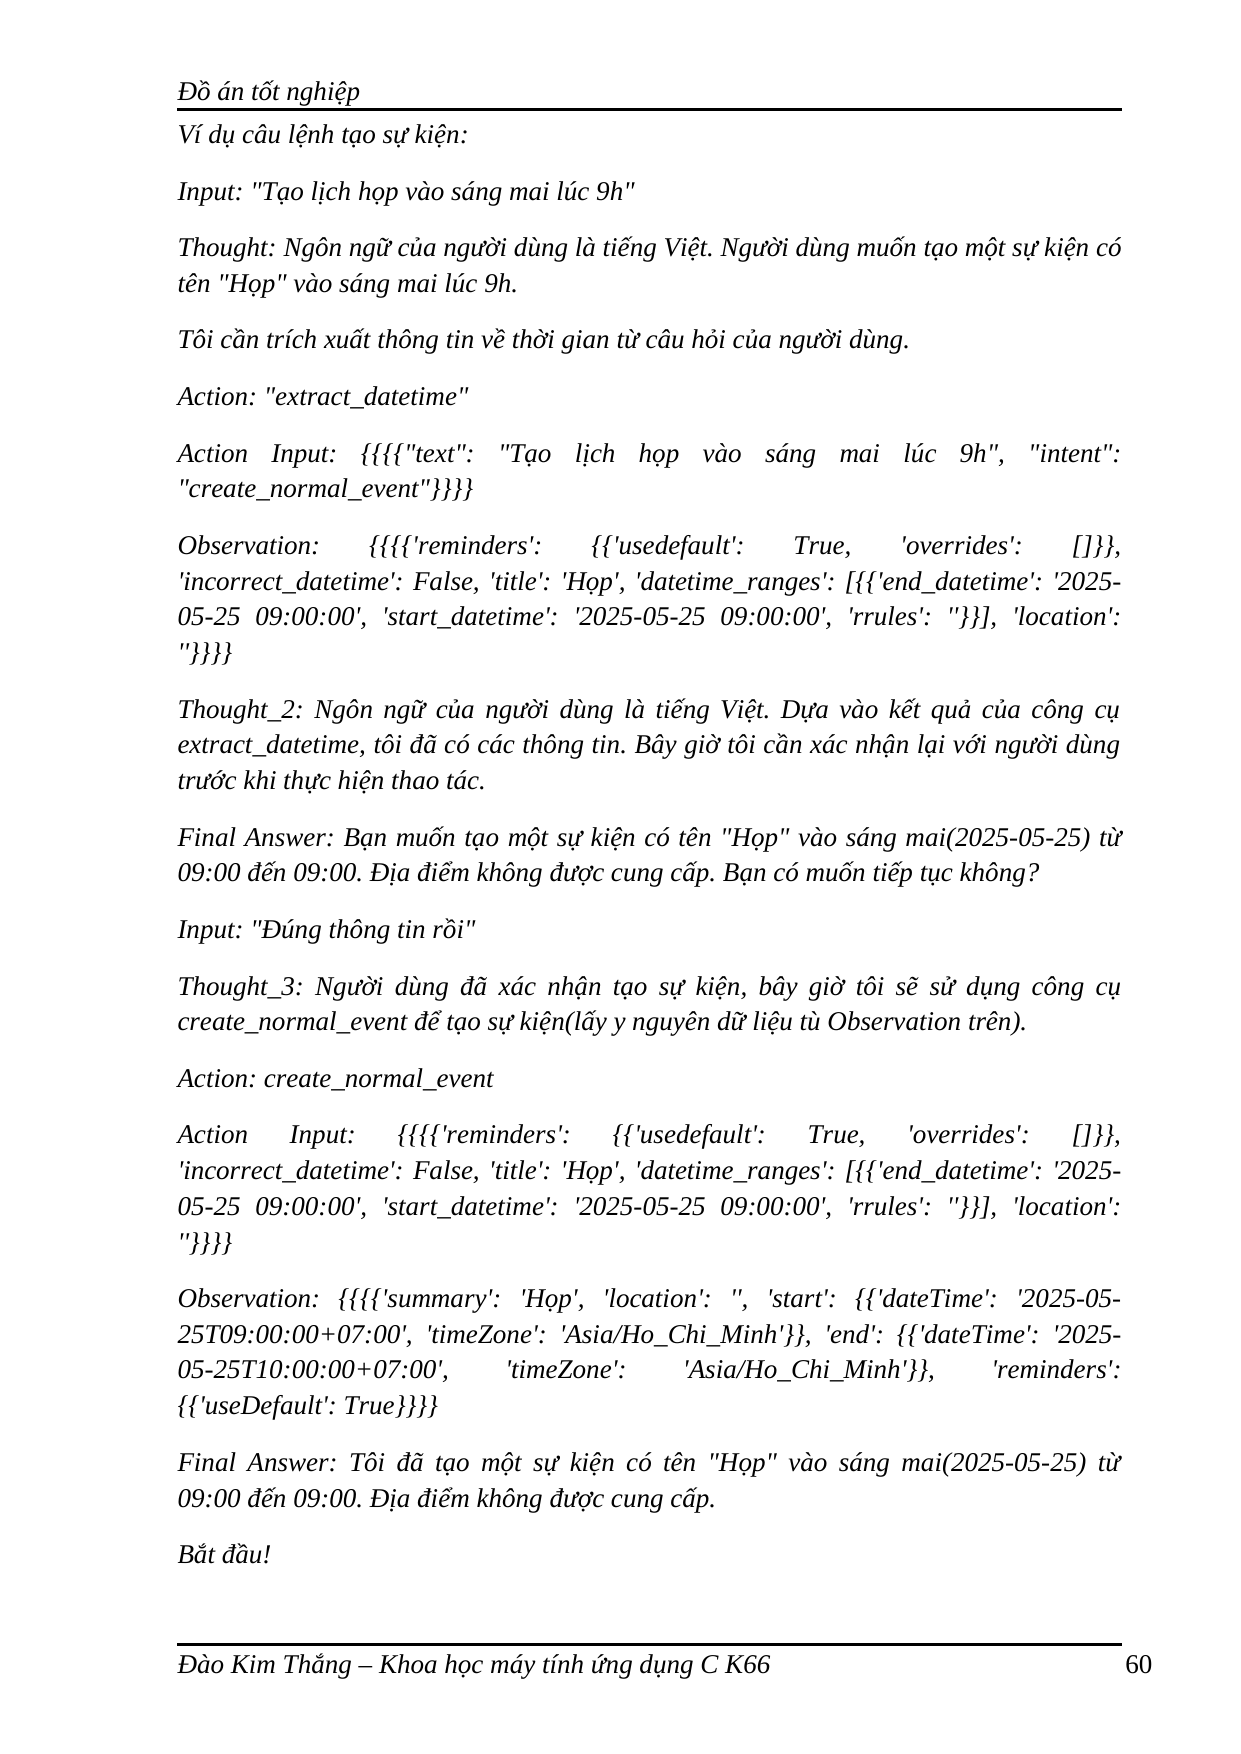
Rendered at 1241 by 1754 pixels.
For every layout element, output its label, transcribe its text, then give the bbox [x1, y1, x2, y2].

text Input: "Tạo lịch họp vào sáng mai lúc 9h" [177, 175, 1122, 206]
text Final Answer: Tôi đã tạo một sự kiện có tên "Họp" vào sáng mai(2025-05-25) từ 09:00 đến 09:00. Địa điểm không được cung cấp. [177, 1446, 1122, 1513]
text Thought: Ngôn ngữ của người dùng là tiếng Việt. Người dùng muốn tạo một sự kiện có tên "Họp" vào sáng mai lúc 9h. [177, 231, 1122, 298]
text Final Answer: Bạn muốn tạo một sự kiện có tên "Họp" vào sáng mai(2025-05-25) từ 09:00 đến 09:00. Địa điểm không được cung cấp. Bạn có muốn tiếp tục không? [177, 821, 1122, 888]
text Action Input: {{{{'reminders': {{'usedefault': True, 'overrides': []}}, 'incorrect_datetime': False, 'title': 'Họp', 'datetime_ranges': [{{'end_datetime': '2025-05-25 09:00:00', 'start_datetime': '2025-05-25 09:00:00', 'rrules': ''}}], 'location': ''}}}} [177, 1118, 1122, 1257]
text Tôi cần trích xuất thông tin về thời gian từ câu hỏi của người dùng. [177, 323, 1122, 355]
text Thought_3: Người dùng đã xác nhận tạo sự kiện, bây giờ tôi sẽ sử dụng công cụ create_normal_event để tạo sự kiện(lấy y nguyên dữ liệu tù Observation trên). [177, 969, 1122, 1036]
text Bắt đầu! [177, 1538, 1122, 1569]
text Action Input: {{{{"text": "Tạo lịch họp vào sáng mai lúc 9h", "intent": "create_normal_event"}}}} [177, 437, 1122, 503]
text Action: create_normal_event [177, 1062, 1122, 1093]
text Observation: {{{{'reminders': {{'usedefault': True, 'overrides': []}}, 'incorrect_datetime': False, 'title': 'Họp', 'datetime_ranges': [{{'end_datetime': '2025-05-25 09:00:00', 'start_datetime': '2025-05-25 09:00:00', 'rrules': ''}}], 'location': ''}}}} [177, 529, 1122, 667]
text Ví dụ câu lệnh tạo sự kiện: [177, 118, 1122, 149]
text Thought_2: Ngôn ngữ của người dùng là tiếng Việt. Dựa vào kết quả của công cụ extract_datetime, tôi đã có các thông tin. Bây giờ tôi cần xác nhận lại với người dùng trước khi thực hiện thao tác. [177, 693, 1122, 795]
text Action: "extract_datetime" [177, 380, 1122, 411]
text Observation: {{{{'summary': 'Họp', 'location': '', 'start': {{'dateTime': '2025-05-25T09:00:00+07:00', 'timeZone': 'Asia/Ho_Chi_Minh'}}, 'end': {{'dateTime': '2025-05-25T10:00:00+07:00', 'timeZone': 'Asia/Ho_Chi_Minh'}}, 'reminders': {{'useDefault': True}}}} [177, 1282, 1122, 1421]
text Input: "Đúng thông tin rồi" [177, 913, 1122, 944]
